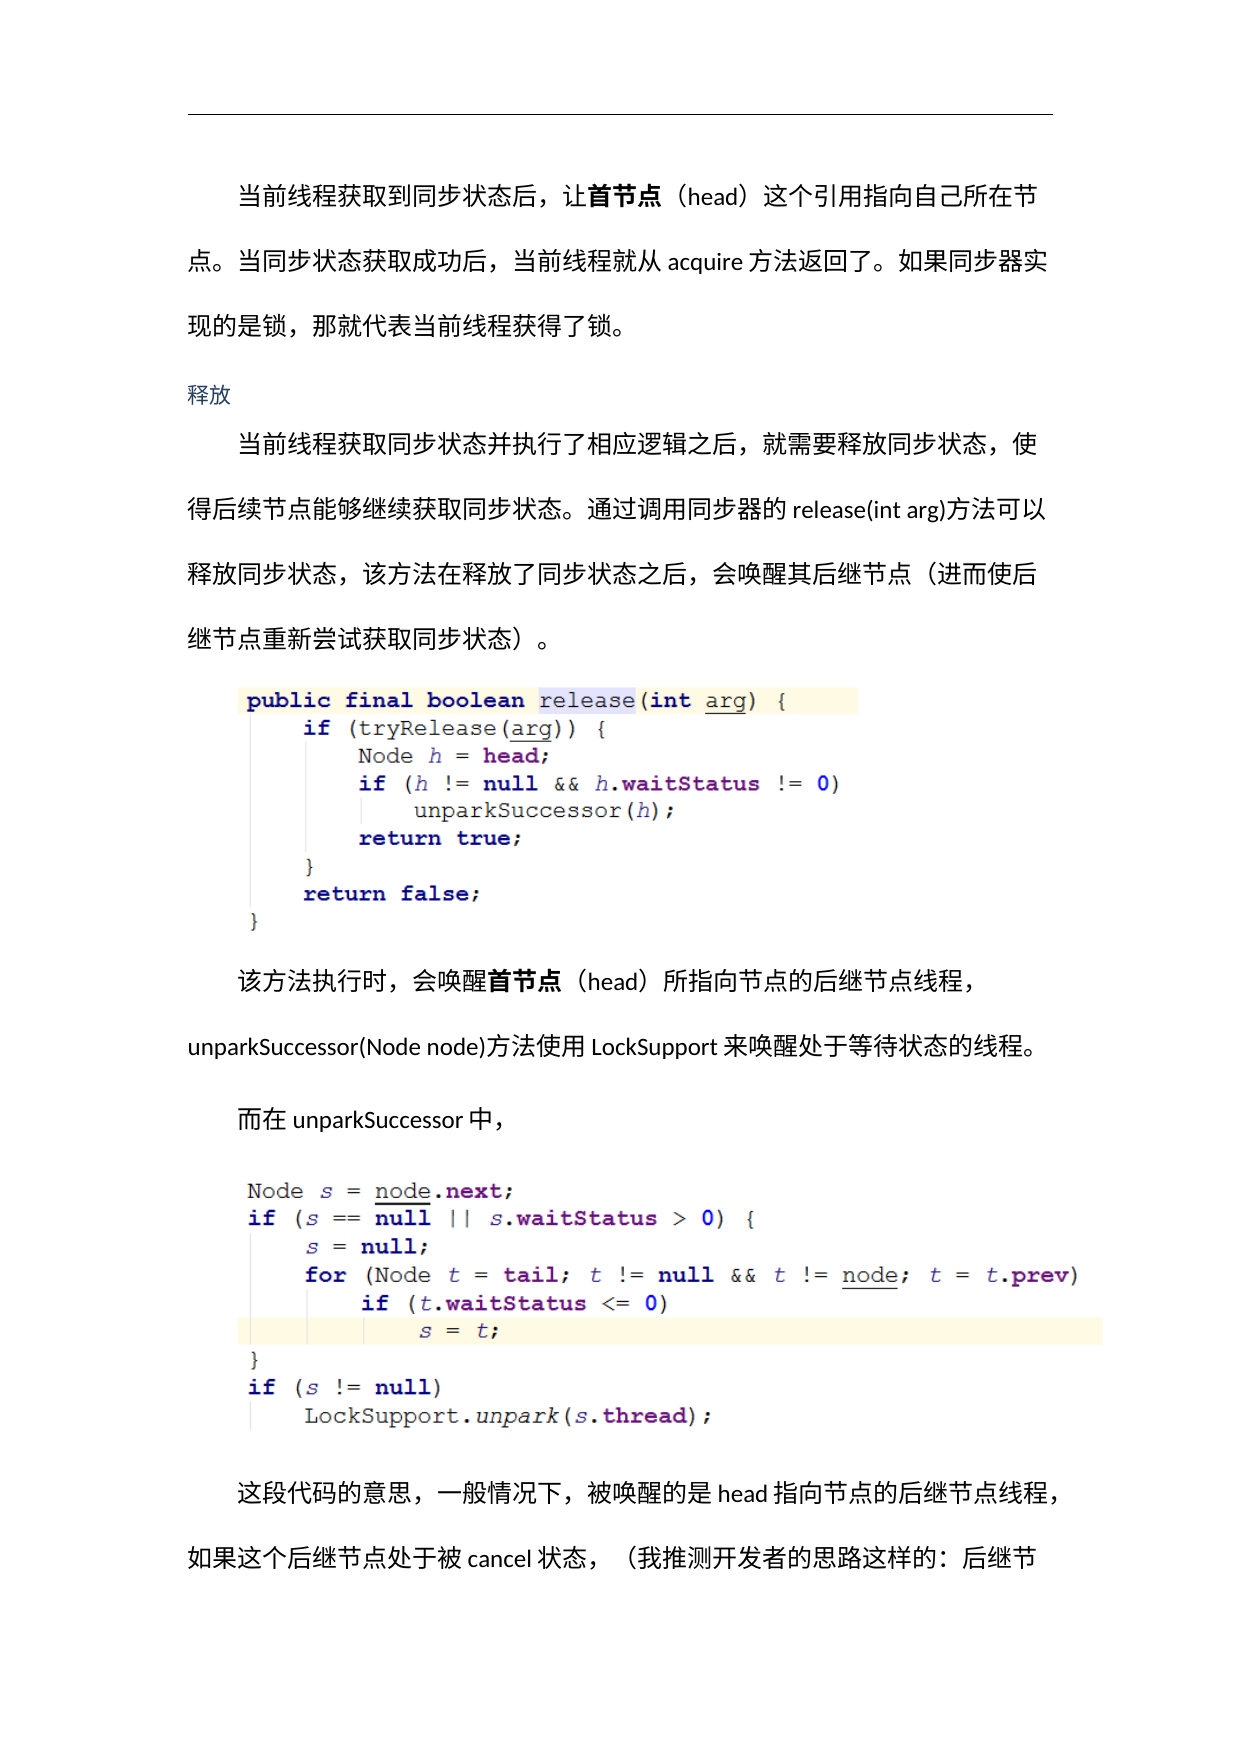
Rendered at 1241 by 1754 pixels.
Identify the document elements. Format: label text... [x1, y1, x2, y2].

text 该方法执行时，会唤醒首节点（head）所指向节点的后继节点线程，unparkSuccessor(Node node)方法使用LockSupport来唤醒处于等待状态的线程。 [187, 947, 1053, 1077]
text 而在unparkSuccessor中， [187, 1085, 1053, 1150]
text 当前线程获取同步状态并执行了相应逻辑之后，就需要释放同步状态，使得后续节点能够继续获取同步状态。通过调用同步器的release(int arg)方法可以释放同步状态，该方法在释放了同步状态之后，会唤醒其后继节点（进而使后继节点重新尝试获取同步状态）。 [187, 410, 1053, 670]
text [187, 1459, 1053, 1589]
subtitle 释放 [187, 378, 1053, 410]
picture [237, 1172, 1103, 1437]
text 当前线程获取到同步状态后，让首节点（head）这个引用指向自己所在节点。当同步状态获取成功后，当前线程就从acquire方法返回了。如果同步器实现的是锁，那就代表当前线程获得了锁。 [187, 162, 1053, 357]
picture [237, 684, 859, 933]
